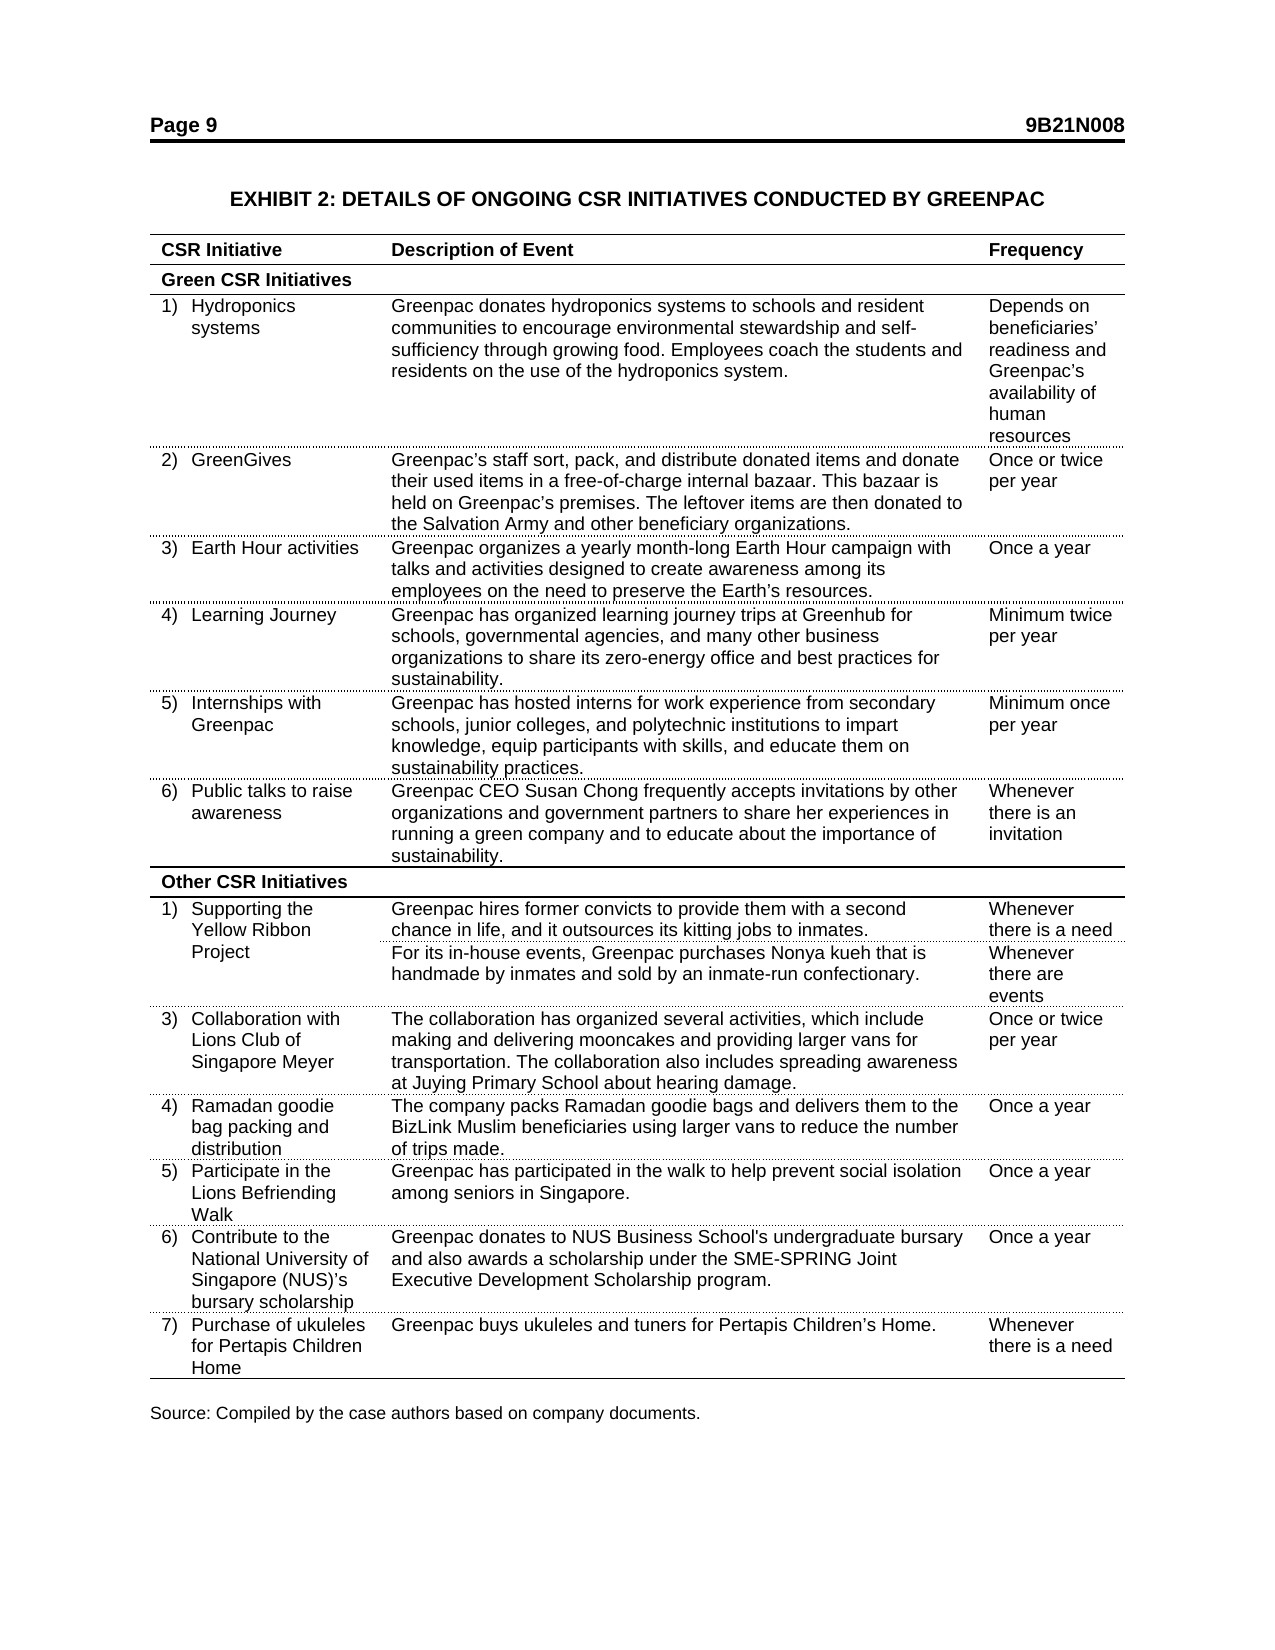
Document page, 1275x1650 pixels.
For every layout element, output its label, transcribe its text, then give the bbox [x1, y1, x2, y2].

table_cell Collaboration with Lions Club of Singapore Meyer [150, 1006, 380, 1093]
table_cell Earth Hour activities [150, 535, 380, 601]
table_cell Greenpac donates to NUS Business School's undergraduate bursary and also awards a scholarship under the SME-SPRING Joint Executive Development Scholarship program. [380, 1225, 977, 1312]
table_cell Greenpac donates hydroponics systems to schools and resident communities to encourage environmental stewardship and self-sufficiency through growing food. Employees coach the students and residents on the use of the hydroponics system. [380, 295, 977, 446]
table_cell Greenpac buys ukuleles and tuners for Pertapis Children’s Home. [380, 1312, 977, 1378]
table_cell Once a year [977, 535, 1125, 601]
table_cell Ramadan goodie bag packing and distribution [150, 1094, 380, 1159]
table_cell Internships with Greenpac [150, 690, 380, 778]
table_cell Once or twice per year [977, 446, 1125, 534]
table_cell Greenpac CEO Susan Chong frequently accepts invitations by other organizations and government partners to share her experiences in running a green company and to educate about the importance of sustainability. [380, 778, 977, 866]
table_cell Whenever there is a need [977, 1312, 1125, 1378]
table_cell Once a year [977, 1159, 1125, 1225]
subtitle EXHIBIT 2: DETAILS OF ONGOING CSR INITIATIVES CONDUCTED BY GREENPAC [150, 186, 1125, 210]
text Source: Compiled by the case authors based on company documents. [150, 1403, 1125, 1423]
table_cell Learning Journey [150, 601, 380, 690]
table_cell Greenpac’s staff sort, pack, and distribute donated items and donate their used items in a free-of-charge internal bazaar. This bazaar is held on Greenpac’s premises. The leftover items are then donated to the Salvation Army and other beneficiary organizations. [380, 446, 977, 534]
table_cell GreenGives [150, 446, 380, 534]
table_cell Whenever there are events [977, 941, 1125, 1006]
table_cell Green CSR Initiatives [150, 265, 1125, 294]
table_cell Greenpac has hosted interns for work experience from secondary schools, junior colleges, and polytechnic institutions to impart knowledge, equip participants with skills, and educate them on sustainability practices. [380, 690, 977, 778]
table_cell Whenever there is a need [977, 898, 1125, 941]
table_cell Minimum twice per year [977, 601, 1125, 690]
table_cell Contribute to the National University of Singapore (NUS)’s bursary scholarship [150, 1225, 380, 1312]
table_cell Minimum once per year [977, 690, 1125, 778]
table_cell Participate in the Lions Befriending Walk [150, 1159, 380, 1225]
table_cell Greenpac organizes a yearly month-long Earth Hour campaign with talks and activities designed to create awareness among its employees on the need to preserve the Earth’s resources. [380, 535, 977, 601]
table_cell Whenever there is an invitation [977, 778, 1125, 866]
table_cell Greenpac has participated in the walk to help prevent social isolation among seniors in Singapore. [380, 1159, 977, 1225]
table_cell The collaboration has organized several activities, which include making and delivering mooncakes and providing larger vans for transportation. The collaboration also includes spreading awareness at Juying Primary School about hearing damage. [380, 1006, 977, 1093]
table_header CSR Initiative [150, 235, 380, 264]
table_cell Hydroponics systems [150, 295, 380, 446]
table_cell Once a year [977, 1225, 1125, 1312]
table_cell Depends on beneficiaries’ readiness and Greenpac’s availability of human resources [977, 295, 1125, 446]
table_cell Greenpac hires former convicts to provide them with a second chance in life, and it outsources its kitting jobs to inmates. [380, 898, 977, 941]
table_header Frequency [977, 235, 1125, 264]
table_cell Public talks to raise awareness [150, 778, 380, 866]
table_cell Greenpac has organized learning journey trips at Greenhub for schools, governmental agencies, and many other business organizations to share its zero-energy office and best practices for sustainability. [380, 601, 977, 690]
table_cell Supporting the Yellow Ribbon Project [150, 898, 380, 1006]
table_header Description of Event [380, 235, 977, 264]
table_cell Once or twice per year [977, 1006, 1125, 1093]
table_cell Other CSR Initiatives [150, 868, 1125, 896]
table_cell Purchase of ukuleles for Pertapis Children Home [150, 1312, 380, 1378]
table_cell For its in-house events, Greenpac purchases Nonya kueh that is handmade by inmates and sold by an inmate-run confectionary. [380, 941, 977, 1006]
table_cell Once a year [977, 1094, 1125, 1159]
table_cell The company packs Ramadan goodie bags and delivers them to the BizLink Muslim beneficiaries using larger vans to reduce the number of trips made. [380, 1094, 977, 1159]
